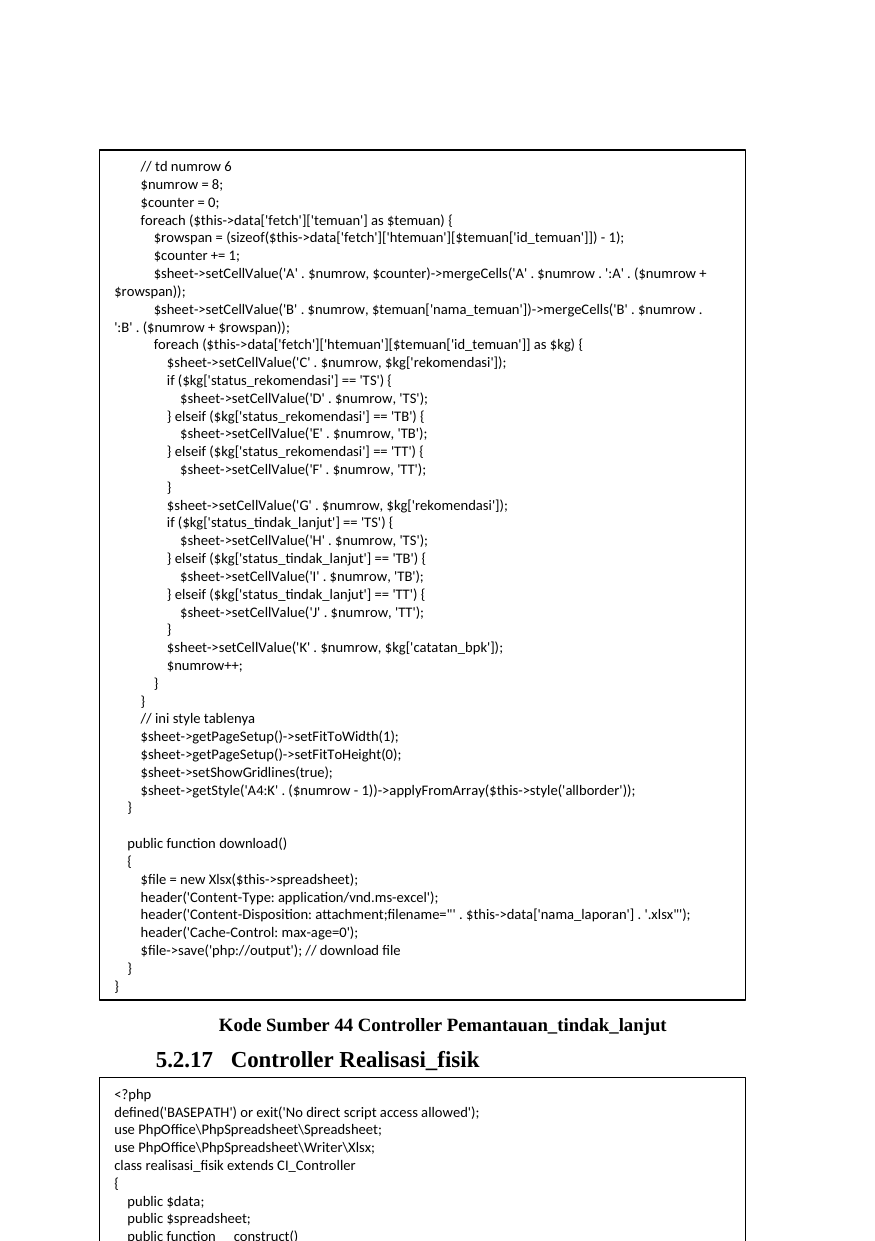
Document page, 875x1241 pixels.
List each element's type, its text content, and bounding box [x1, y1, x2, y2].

list Controller Realisasi_fisik [156, 1046, 767, 1073]
text Kode Sumber 44 Controller Pemantauan_tindak_lanjut [118, 150, 767, 1036]
